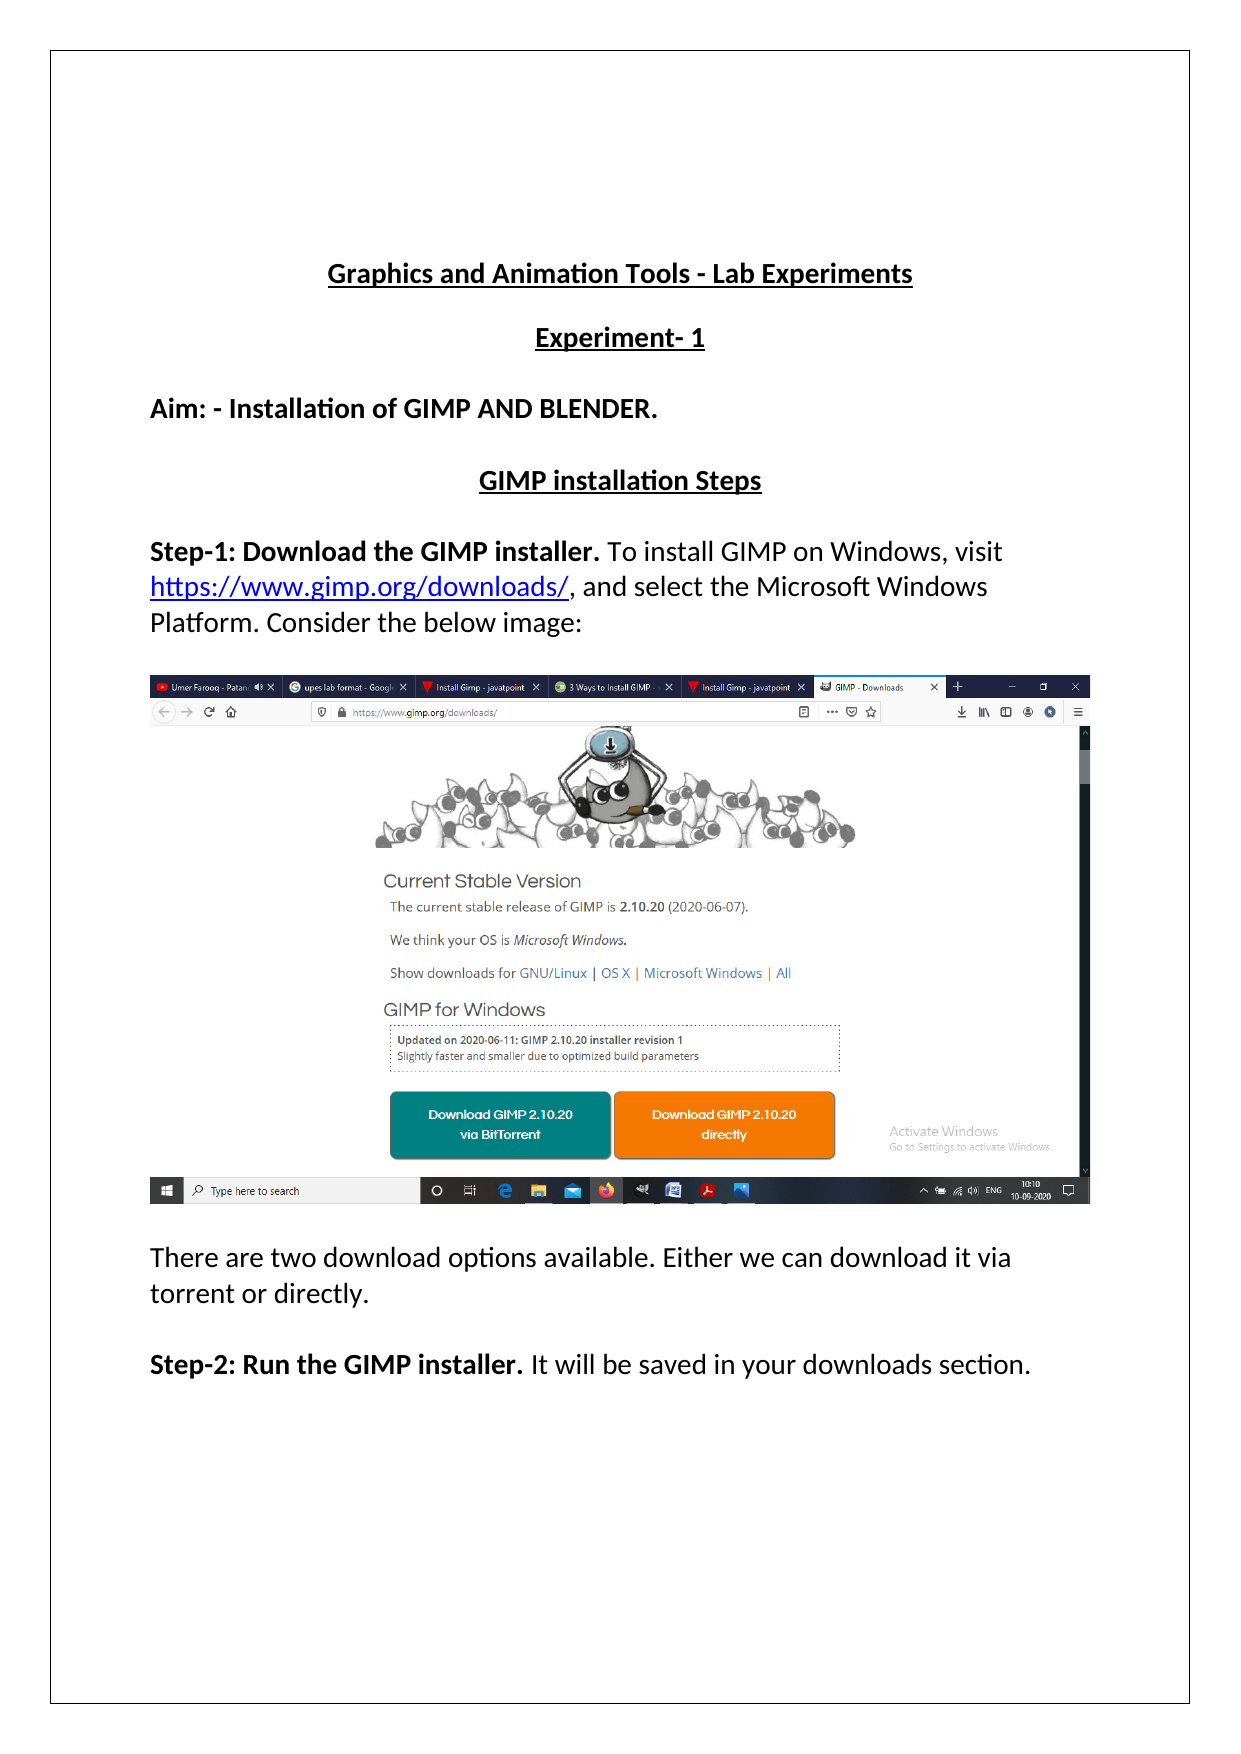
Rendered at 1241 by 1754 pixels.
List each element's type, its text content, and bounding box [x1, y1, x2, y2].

text Step-2: Run the GIMP installer. It will be saved in your downloads section. [150, 1346, 1090, 1382]
text There are two download options available. Either we can download it via torrent or directly. [150, 1239, 1090, 1311]
text Step-1: Download the GIMP installer. To install GIMP on Windows, visit https://www.gimp.org/downloads/, and select the Microsoft Windows Platform. Consider the below image: [150, 533, 1090, 640]
text Aim: - Installation of GIMP AND BLENDER. [150, 390, 1090, 426]
picture [150, 675, 1091, 1204]
text Experiment- 1 [150, 319, 1090, 355]
text GIMP installation Steps [150, 462, 1090, 497]
text Graphics and Animation Tools - Lab Experiments [150, 255, 1090, 291]
